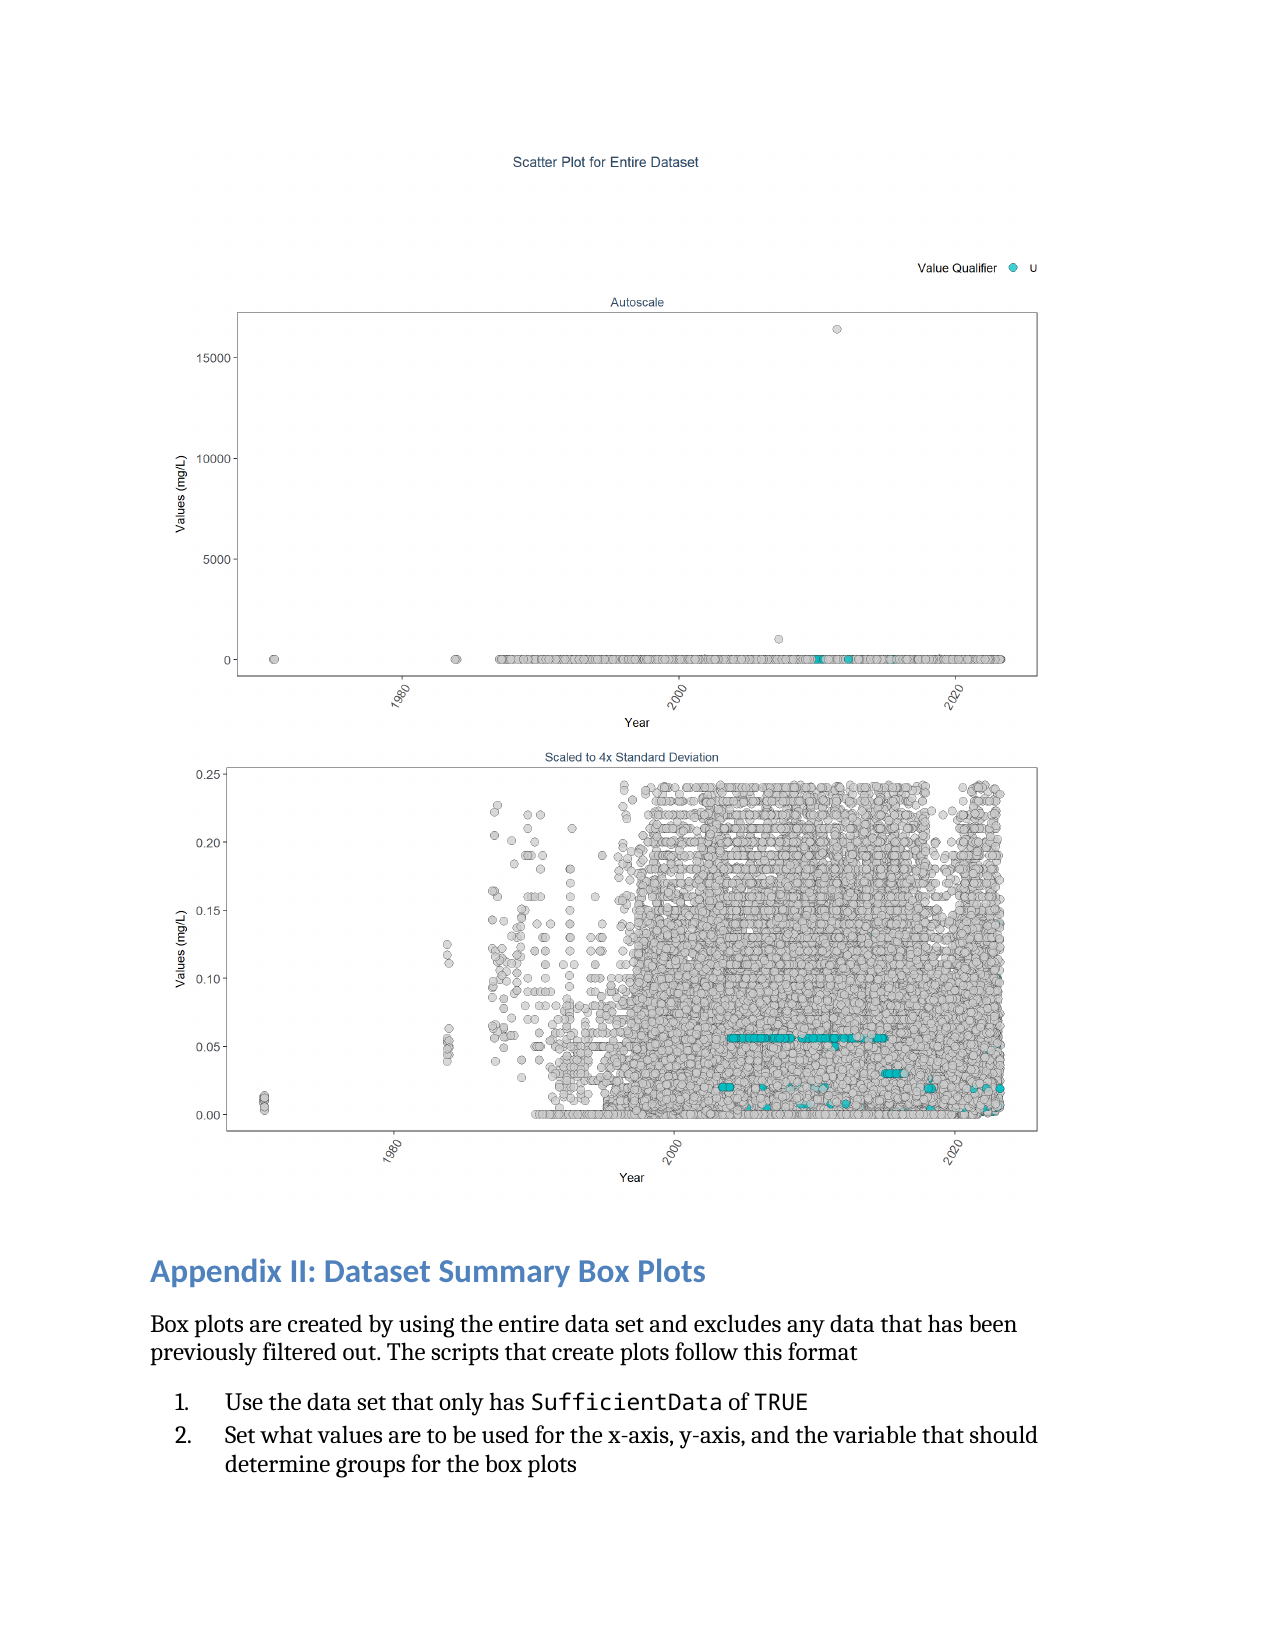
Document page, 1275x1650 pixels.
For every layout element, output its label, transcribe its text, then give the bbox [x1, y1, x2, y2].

picture [168, 150, 1044, 1200]
text Box plots are created by using the entire data set and excludes any data that has been previously filtered out. The scripts that create plots follow this format [150, 1309, 1125, 1367]
subtitle Appendix II: Dataset Summary Box Plots [150, 1250, 1125, 1291]
list Set what values are to be used for the x-axis, y-axis, and the variable that should determine groups for the box plots [175, 1421, 1125, 1478]
list Use the data set that only has SufficientData of TRUE [175, 1386, 1125, 1417]
